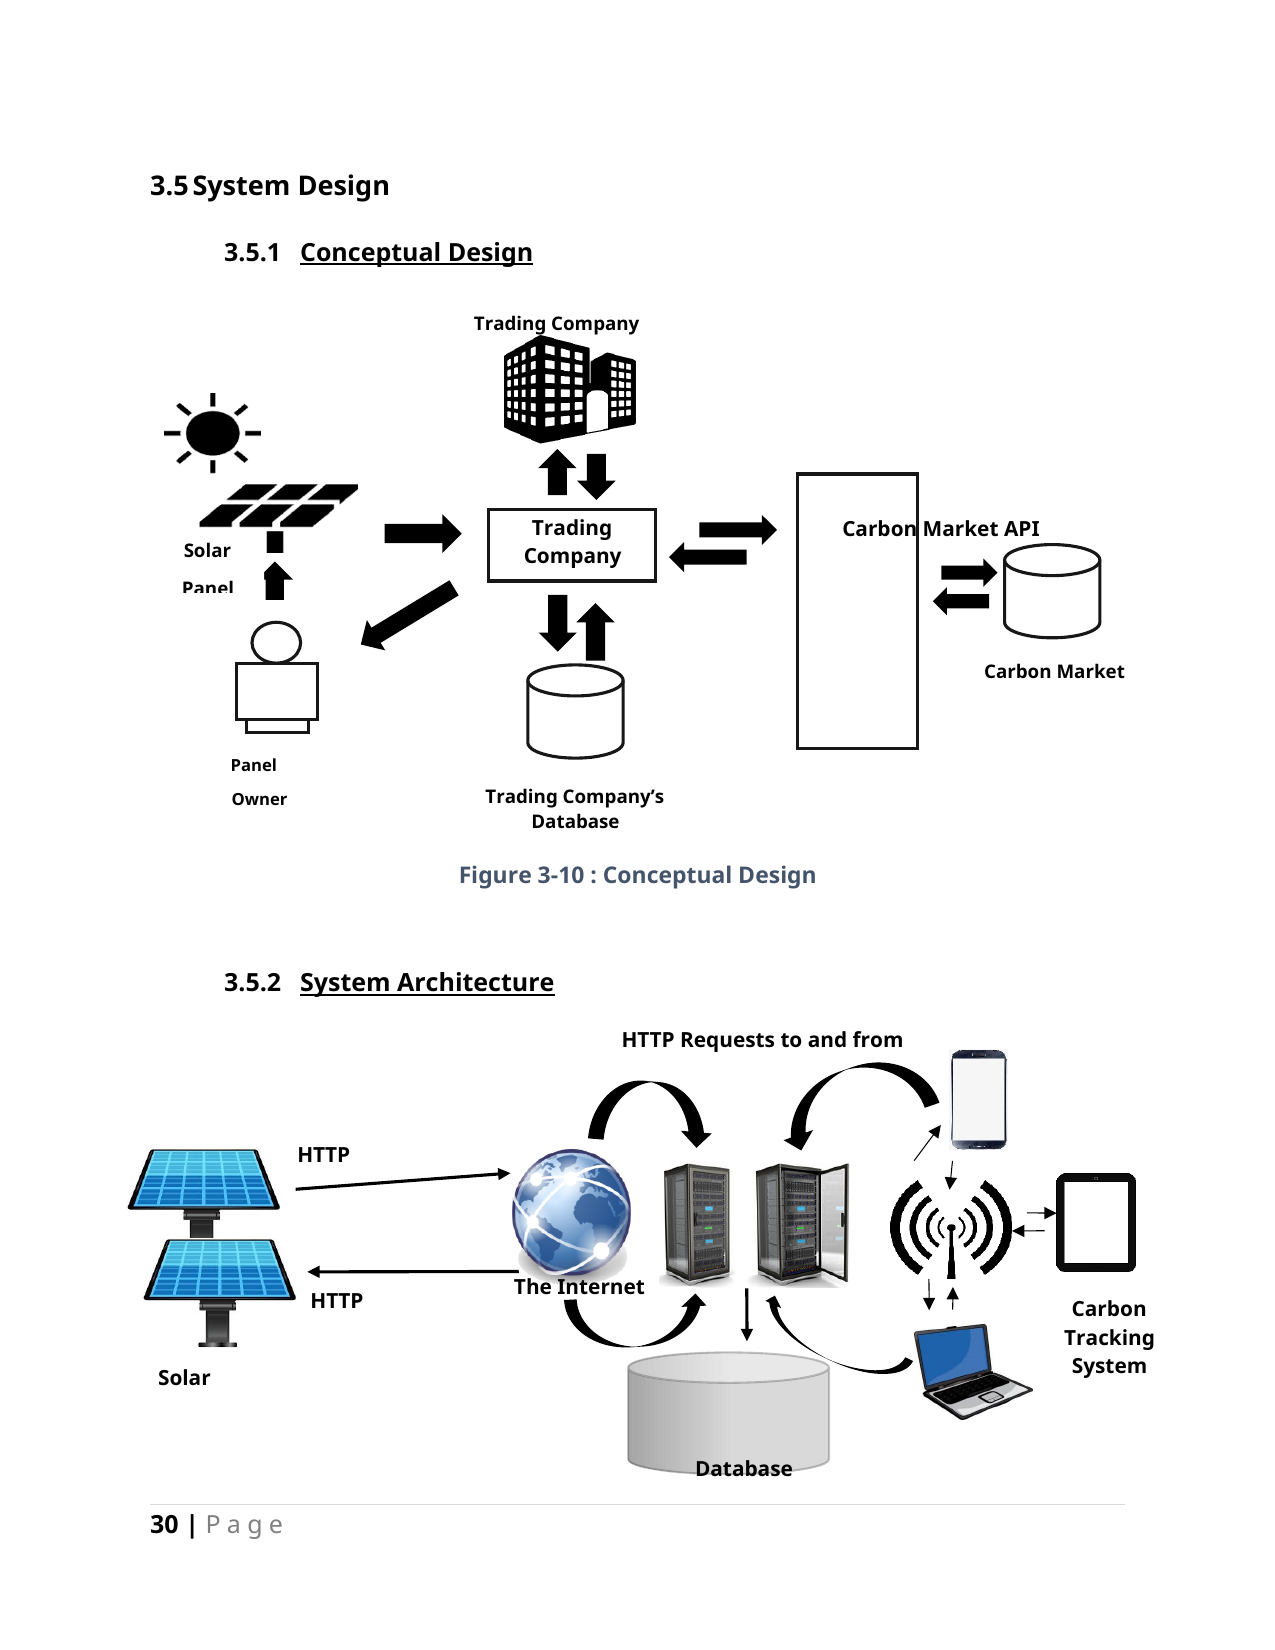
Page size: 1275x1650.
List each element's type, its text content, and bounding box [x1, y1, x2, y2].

picture [126, 1148, 297, 1348]
picture [914, 1324, 1033, 1420]
picture [1056, 1173, 1136, 1272]
picture [890, 1180, 1012, 1279]
subtitle System Design [150, 167, 1125, 203]
picture [164, 393, 358, 553]
subtitle Conceptual Design [224, 234, 1125, 268]
picture [659, 1160, 854, 1288]
picture [949, 1049, 1008, 1150]
picture [510, 1149, 631, 1285]
picture [501, 333, 639, 445]
subtitle System Architecture [224, 965, 1125, 999]
